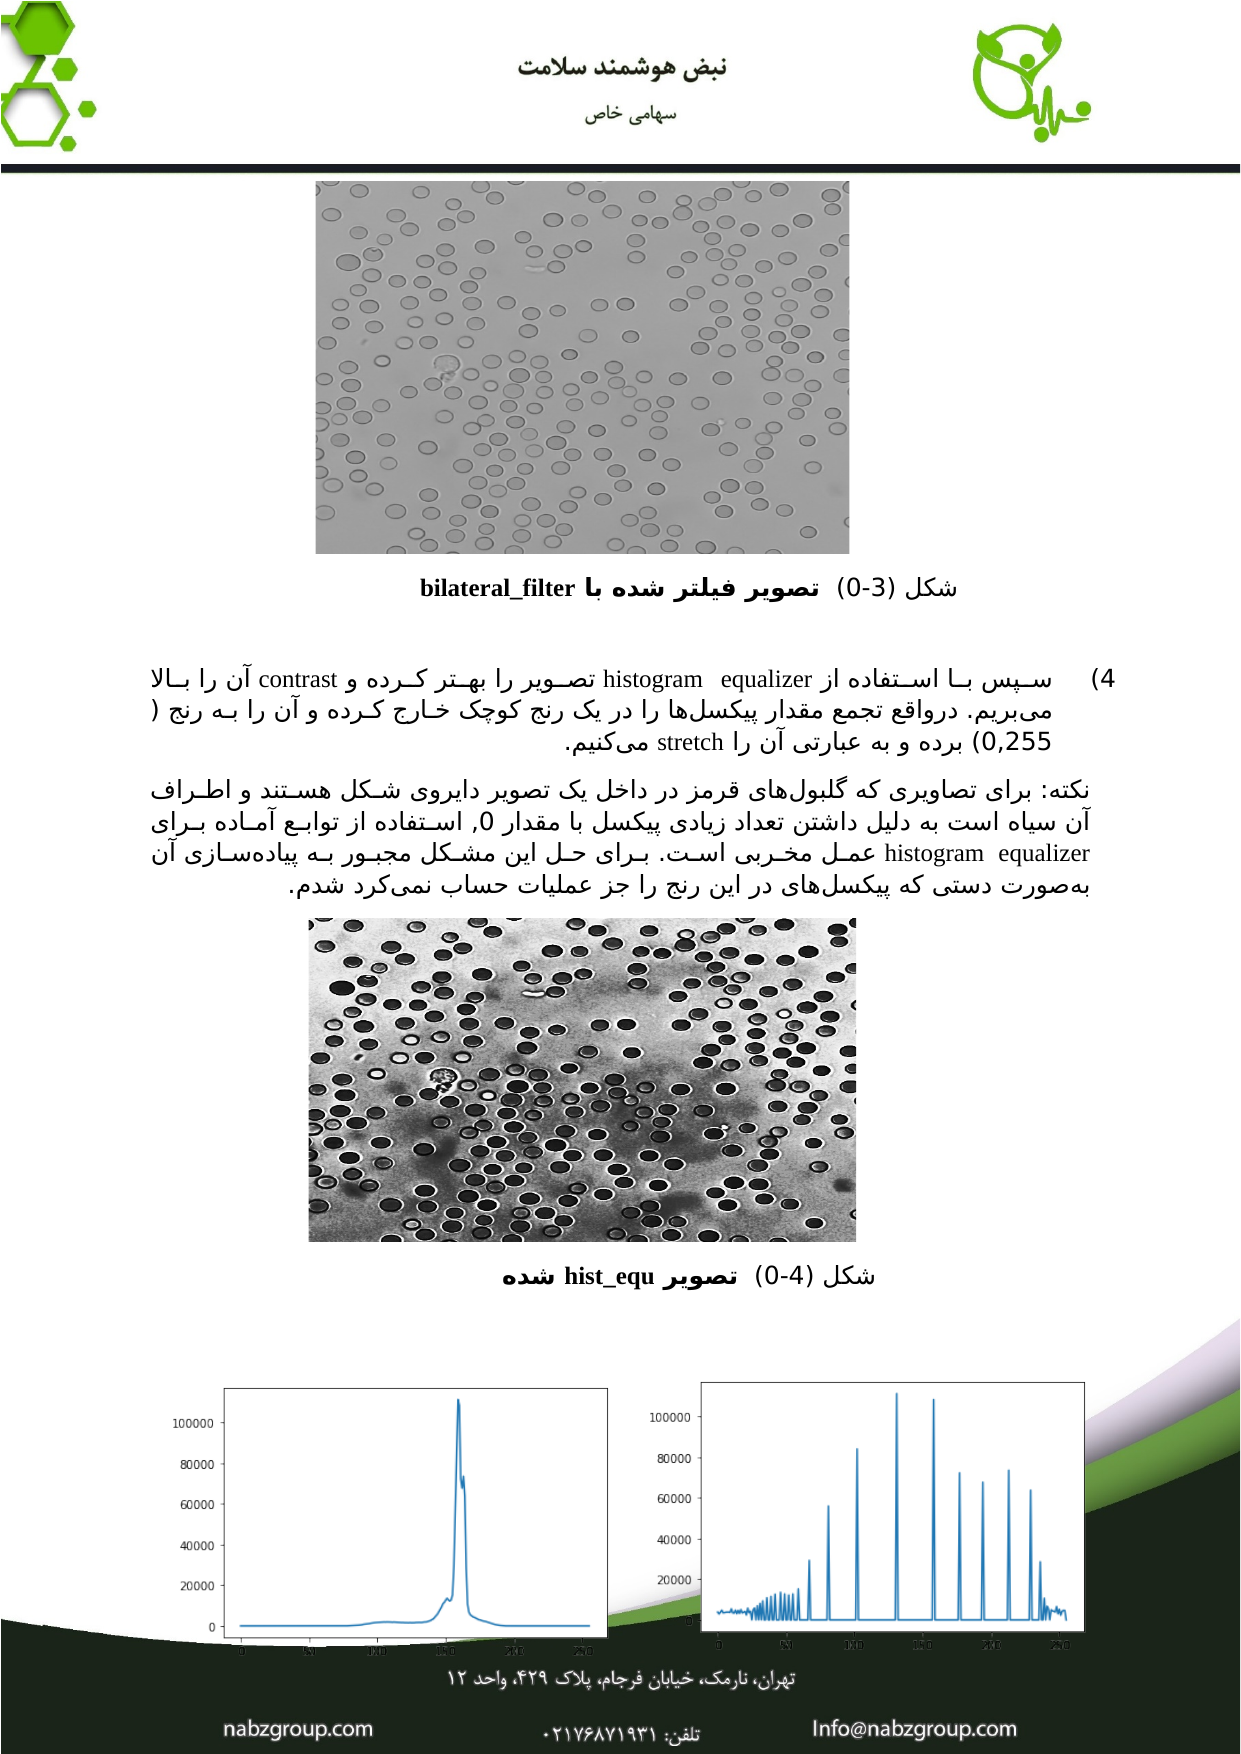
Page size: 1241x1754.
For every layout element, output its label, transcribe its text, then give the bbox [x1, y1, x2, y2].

text نکته: برای تصاویری که گلبول‌های قرمز در داخل یک تصویر دایروی شکل هستند و اطراف آن سیاه است به دلیل داشتن تعداد زیادی پیکسل با مقدار 0, استفاده از توابع آماده برای histogram equalizer عمل مخربی است. برای حل این مشکل مجبور به پیاده‌سازی آن به‌صورت دستی که پیکسل‌های در این رنج را جز عملیات حساب نمی‌کرد شدم. [150, 775, 1090, 899]
picture [1, 1, 1241, 1754]
list سپس با استفاده از histogram equalizer تصویر را بهتر کرده و contrast آن را بالا می‌بریم. درواقع تجمع مقدار پیکسل‌ها را در یک رنج کوچک خارج کرده و آن را به رنج (0,255) برده و به عبارتی آن را stretch می‌کنیم. [150, 664, 1090, 756]
list تصویر hist_equ شده [150, 1264, 1090, 1289]
list تصویر فیلتر شده با bilateral_filter [150, 577, 1090, 602]
